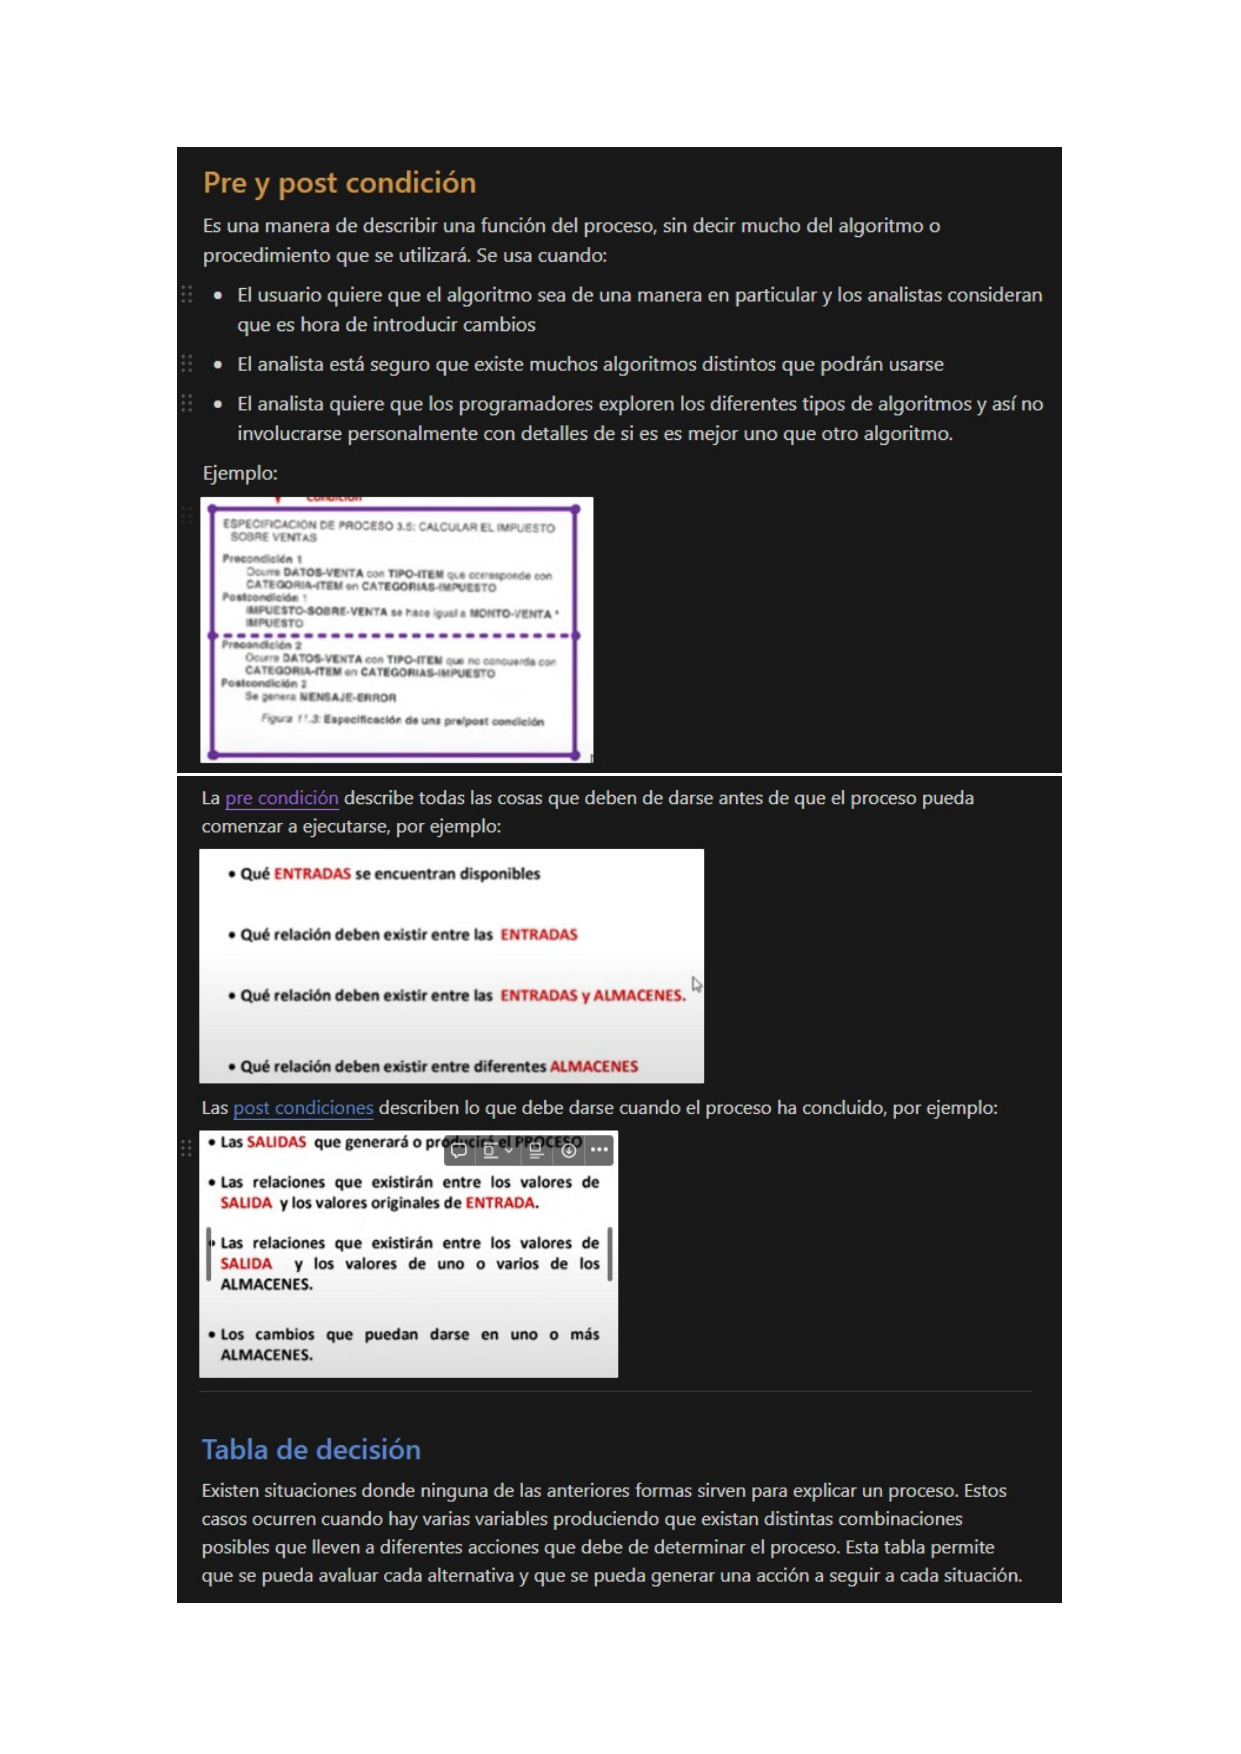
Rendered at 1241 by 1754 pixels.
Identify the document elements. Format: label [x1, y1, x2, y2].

picture [177, 147, 1062, 773]
picture [177, 776, 1062, 1603]
